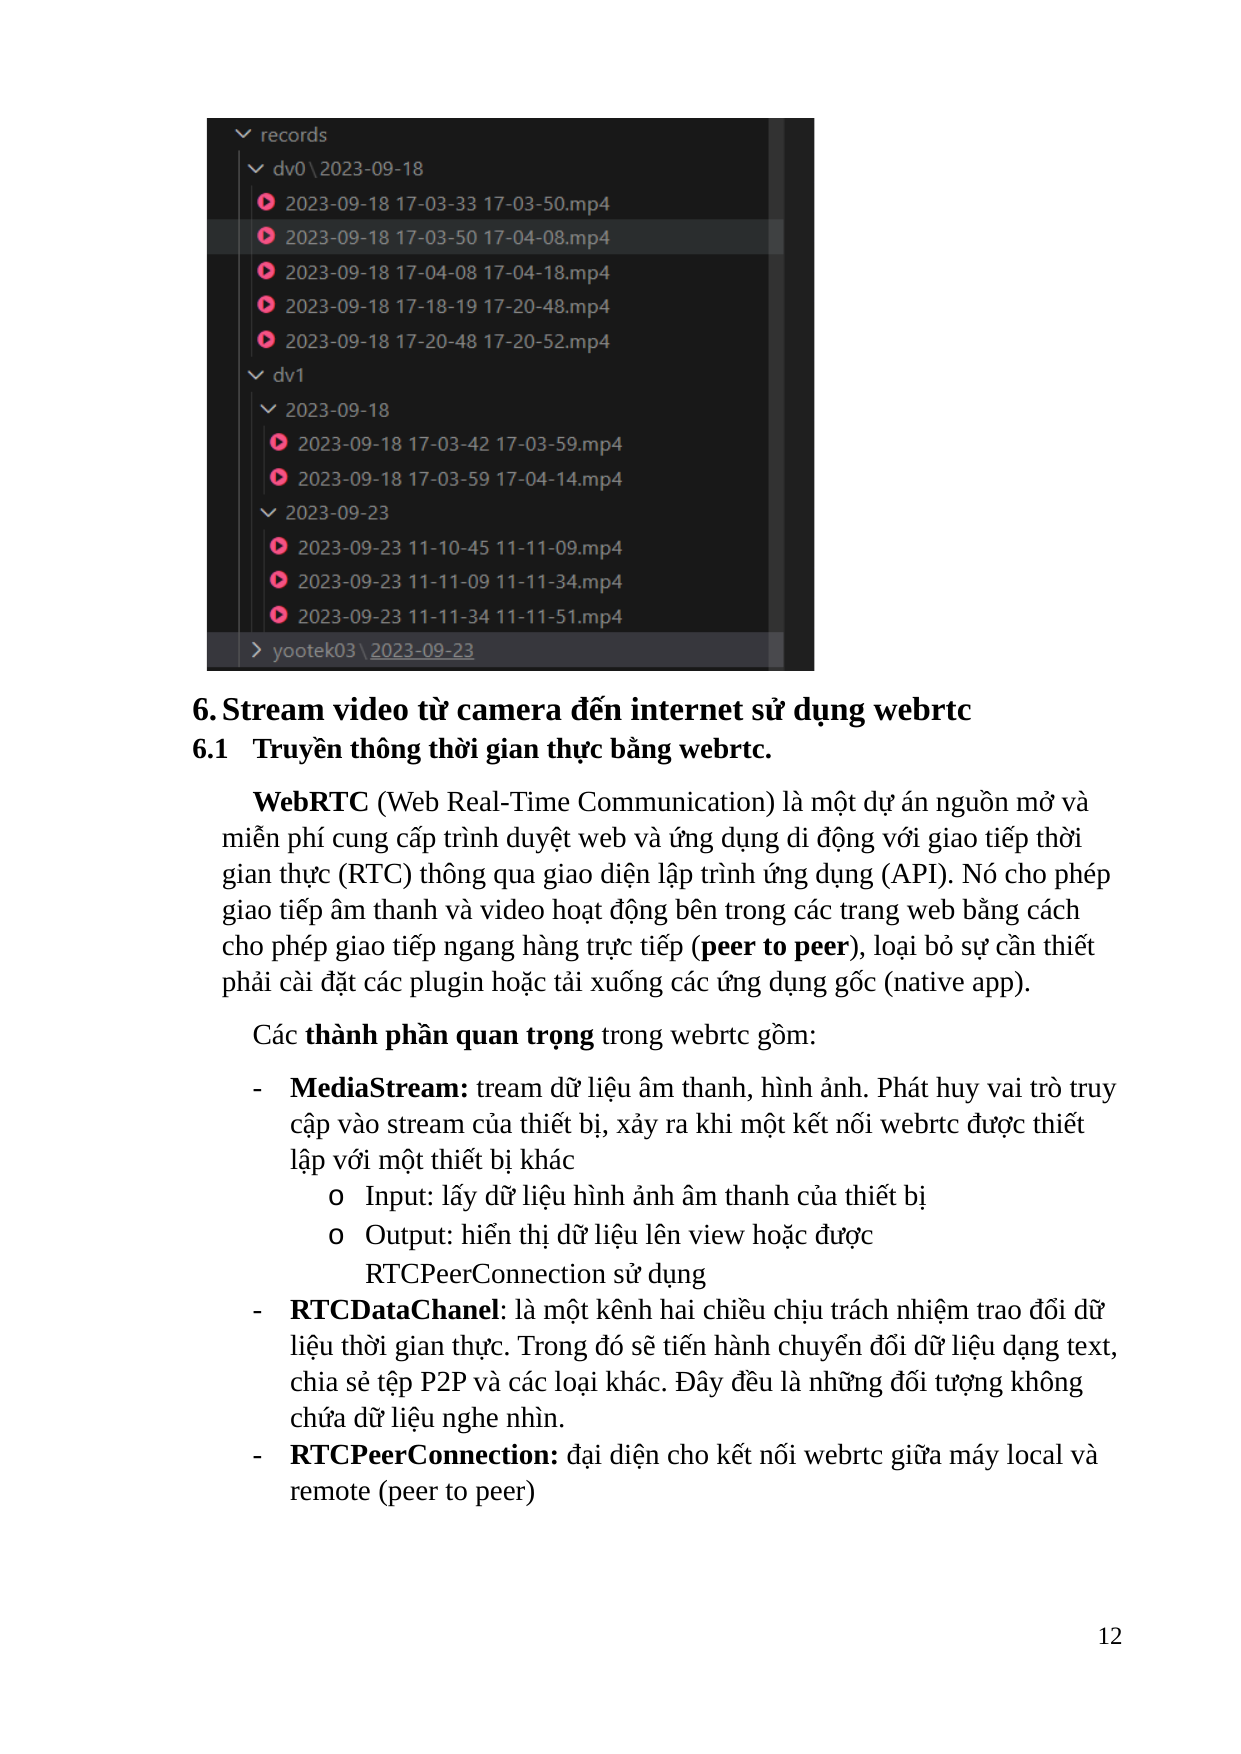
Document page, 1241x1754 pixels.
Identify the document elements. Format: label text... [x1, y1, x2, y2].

list Stream video từ camera đến internet sử dụng webrtc [192, 689, 1122, 728]
picture [206, 118, 815, 671]
list Output: hiển thị dữ liệu lên view hoặc được RTCPeerConnection sử dụng [327, 1217, 1122, 1289]
text Các thành phần quan trọng trong webrtc gồm: [222, 1017, 1122, 1051]
list Truyền thông thời gian thực bằng webrtc. [192, 731, 1122, 764]
list Input: lấy dữ liệu hình ảnh âm thanh của thiết bị [327, 1178, 1122, 1214]
list RTCDataChanel: là một kênh hai chiều chịu trách nhiệm trao đổi dữ liệu thời gian thực. Trong đó sẽ tiến hành chuyển đổi dữ liệu dạng text, chia sẻ tệp P2P và các loại khác. Đây đều là những đối tượng không chứa dữ liệu nghe nhìn. [252, 1292, 1122, 1434]
list RTCPeerConnection: đại diện cho kết nối webrtc giữa máy local và remote (peer to peer) [252, 1437, 1122, 1506]
list MediaStream: tream dữ liệu âm thanh, hình ảnh. Phát huy vai trò truy cập vào stream của thiết bị, xảy ra khi một kết nối webrtc được thiết lập với một thiết bị khác [252, 1070, 1122, 1176]
text WebRTC (Web Real-Time Communication) là một dự án nguồn mở và miễn phí cung cấp trình duyệt web và ứng dụng di động với giao tiếp thời gian thực (RTC) thông qua giao diện lập trình ứng dụng (API). Nó cho phép giao tiếp âm thanh và video hoạt động bên trong các trang web bằng cách cho phép giao tiếp ngang hàng trực tiếp (peer to peer), loại bỏ sự cần thiết phải cài đặt các plugin hoặc tải xuống các ứng dụng gốc (native app). [222, 784, 1122, 998]
